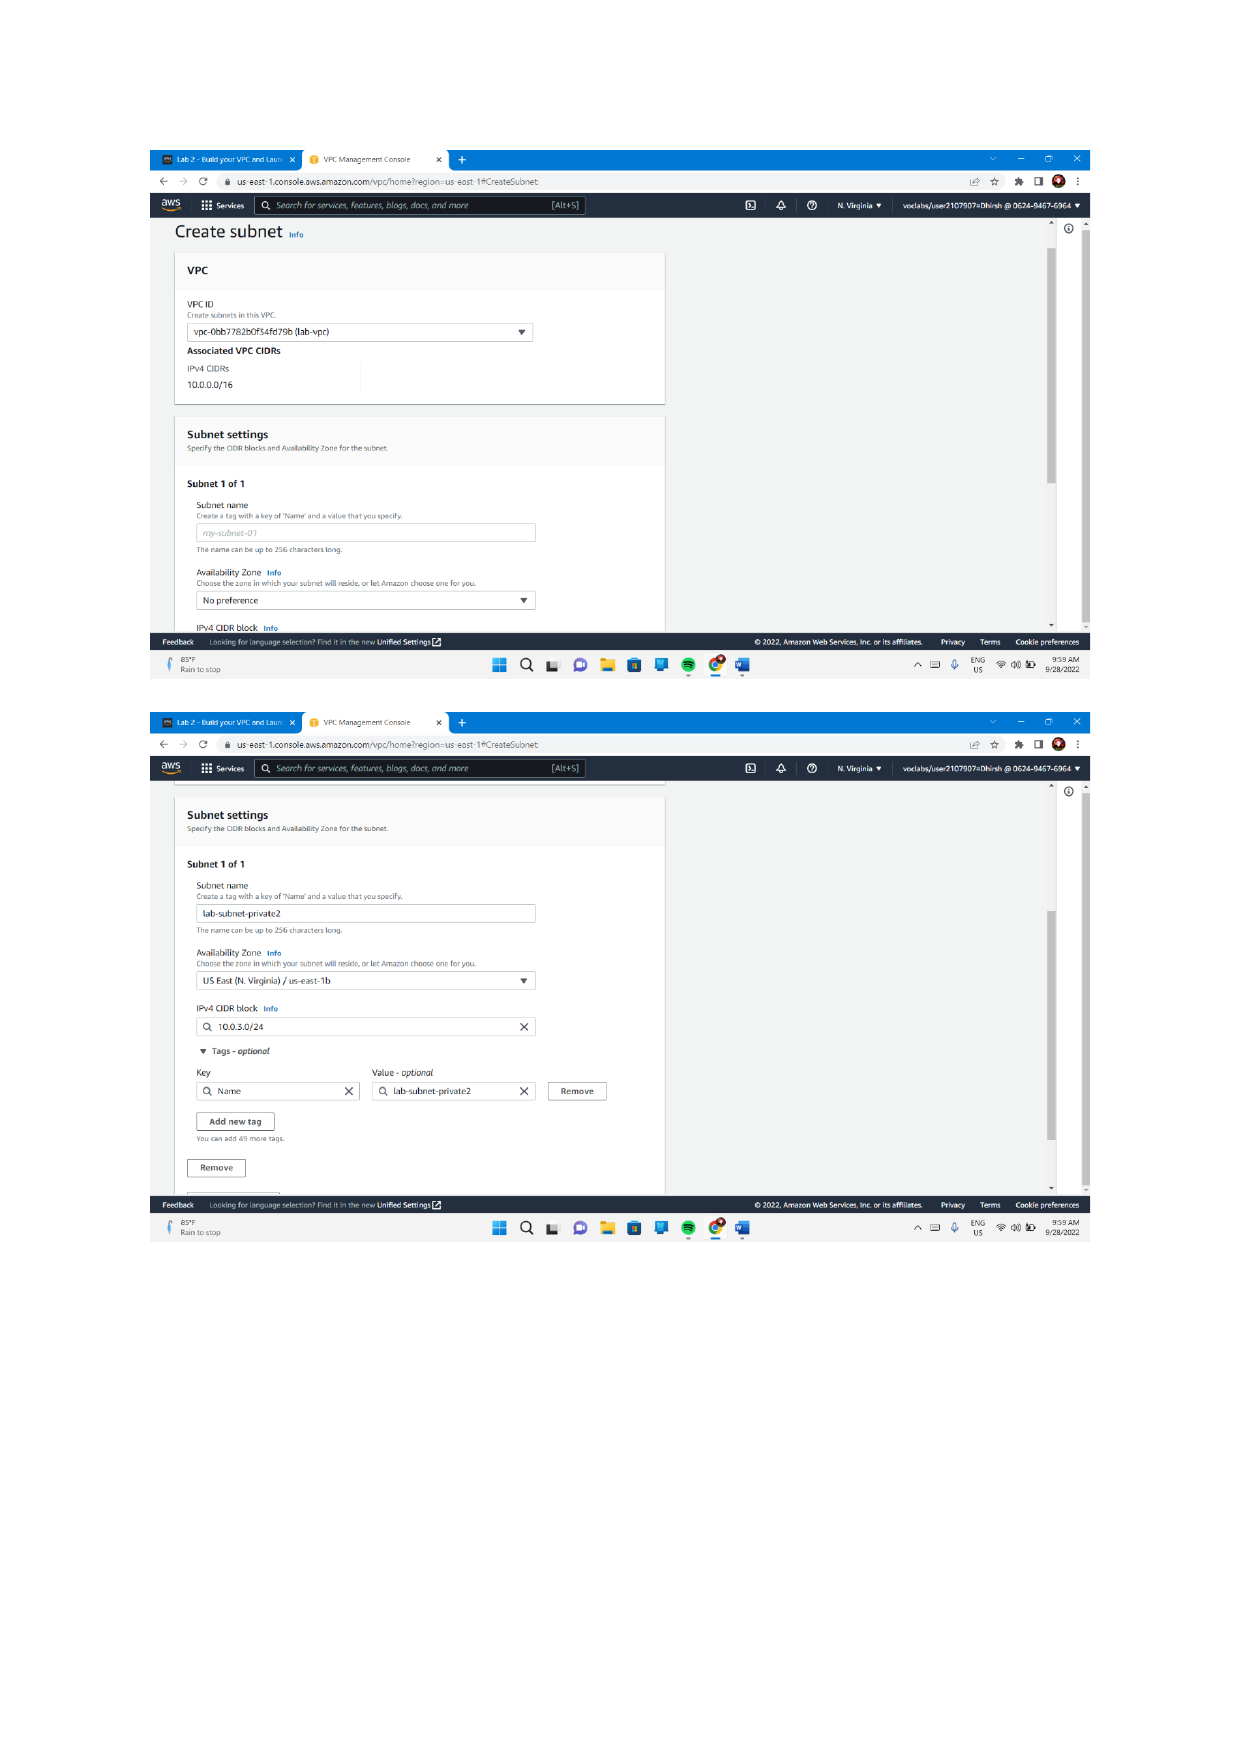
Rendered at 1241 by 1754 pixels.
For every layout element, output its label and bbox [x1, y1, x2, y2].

picture [150, 712, 1091, 1242]
picture [150, 150, 1091, 679]
